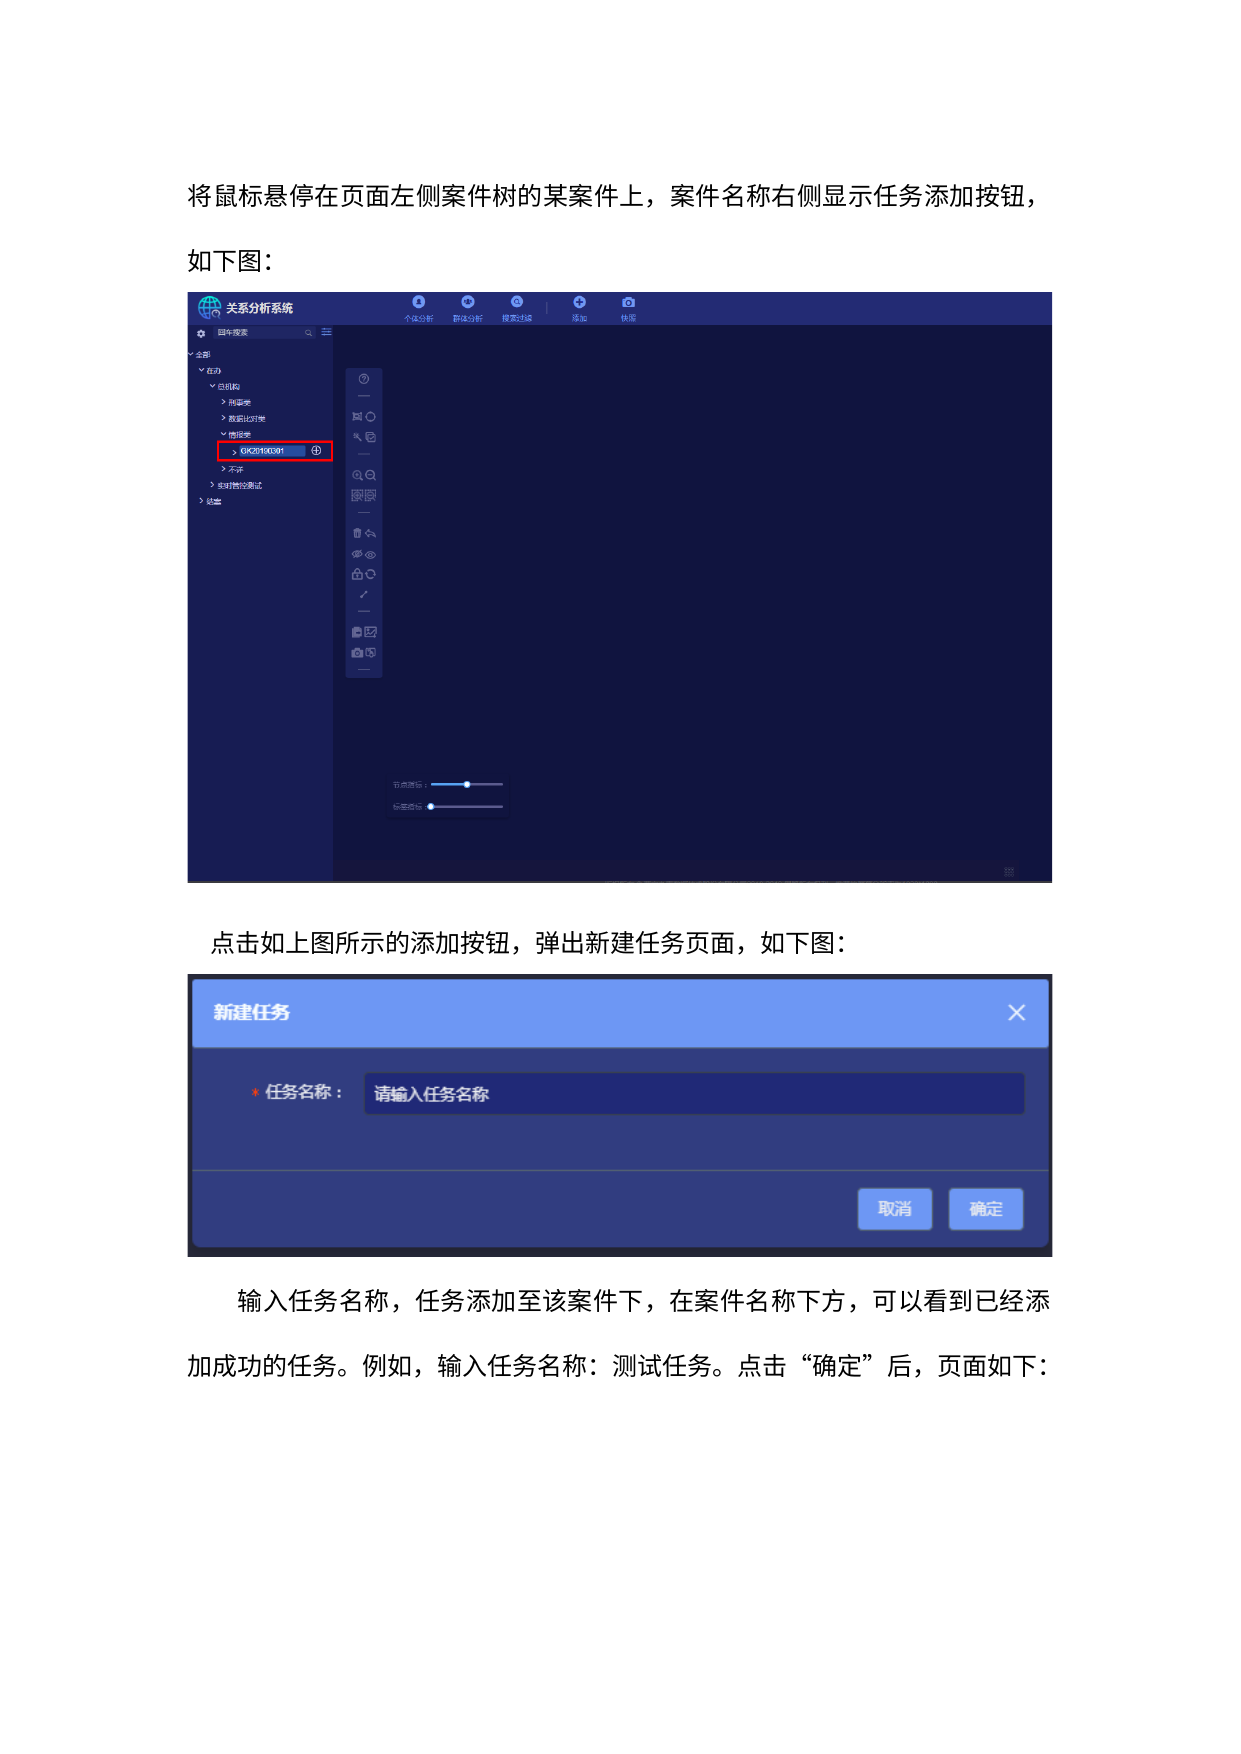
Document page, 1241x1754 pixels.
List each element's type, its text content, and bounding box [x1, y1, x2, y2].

text 输入任务名称，任务添加至该案件下，在案件名称下方，可以看到已经添加成功的任务。例如，输入任务名称：测试任务。点击“确定”后，页面如下： [187, 1267, 1053, 1397]
text 点击如上图所示的添加按钮，弹出新建任务页面，如下图： [187, 909, 1053, 974]
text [187, 162, 1053, 292]
picture [187, 292, 1053, 883]
picture [187, 974, 1053, 1257]
